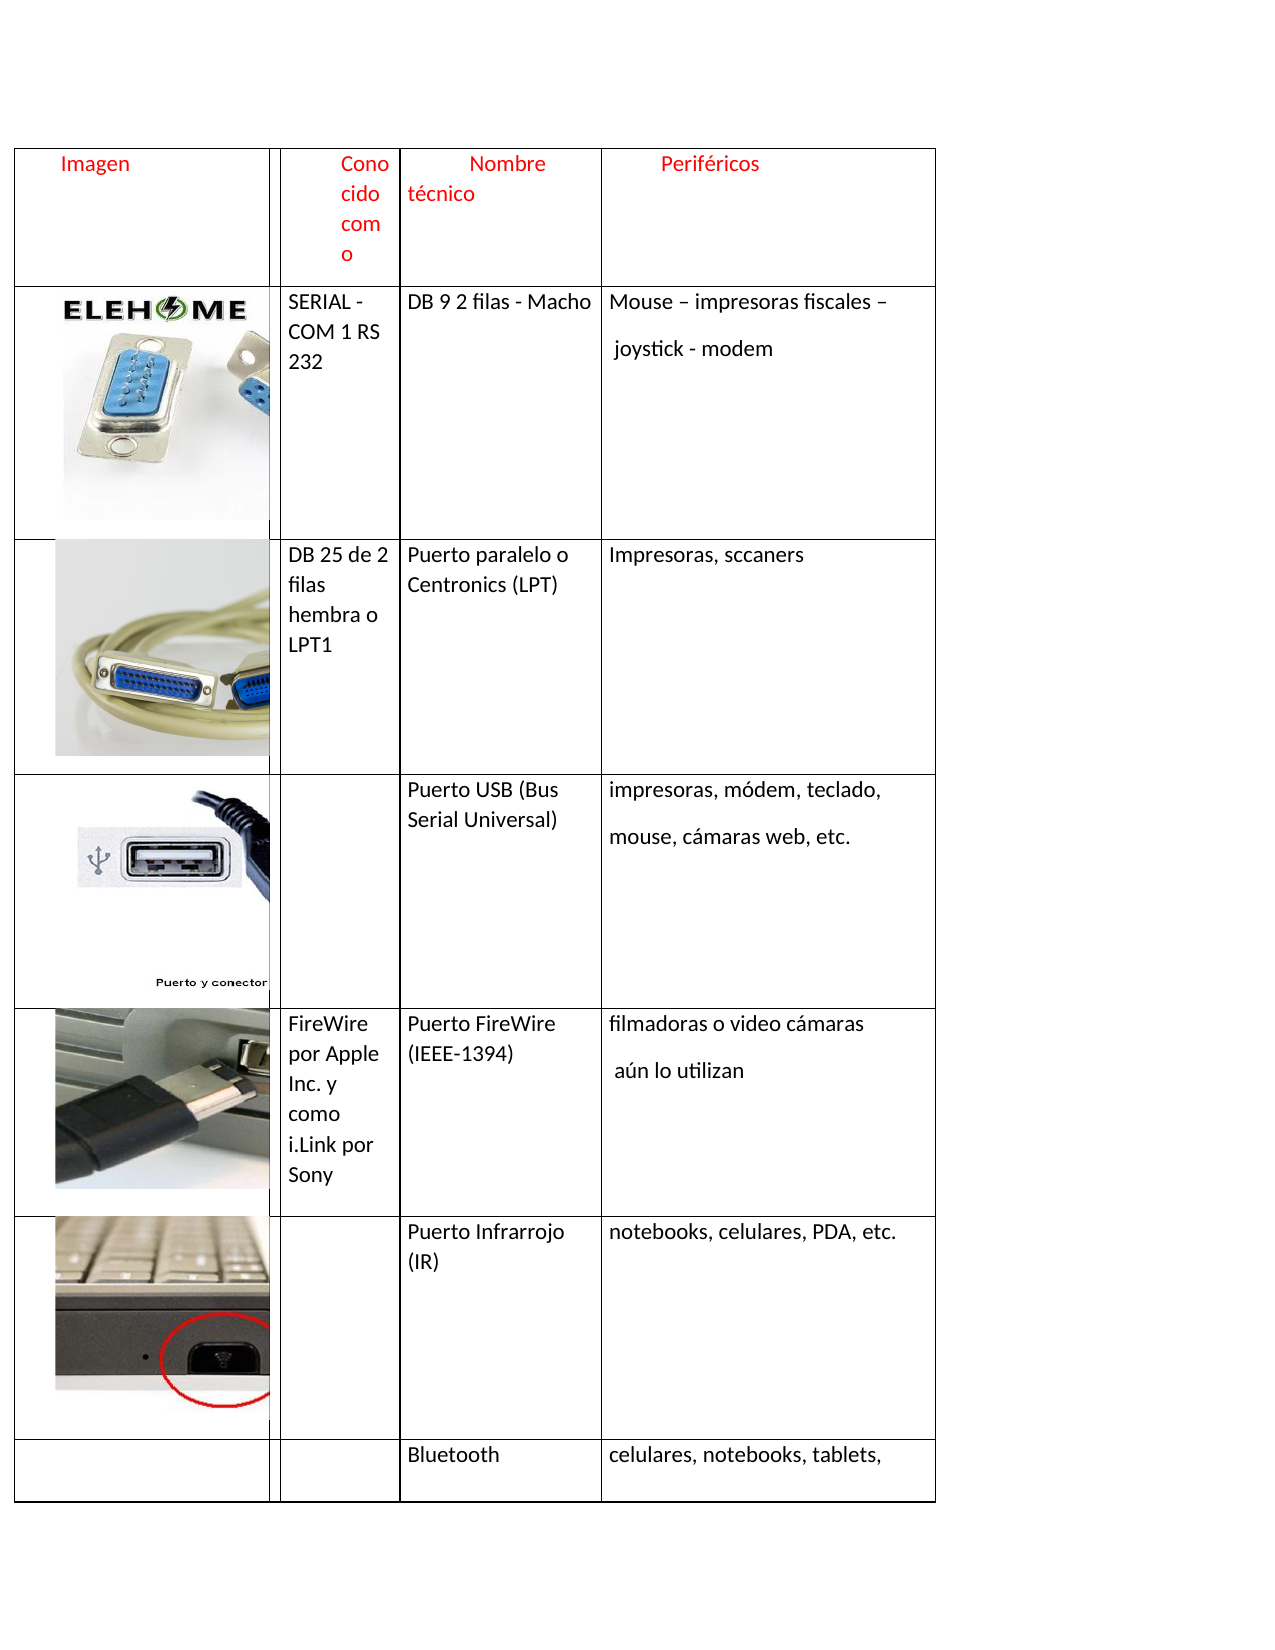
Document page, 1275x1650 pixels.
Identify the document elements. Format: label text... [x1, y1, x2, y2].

table_cell [281, 1217, 399, 1439]
table_header Nombre técnico [401, 149, 601, 286]
table_cell [270, 1440, 280, 1501]
picture [55, 1008, 270, 1189]
table_cell DB 9 2 filas - Macho [401, 287, 601, 539]
table_header Conocido como [281, 149, 399, 286]
table_cell [281, 775, 399, 1008]
picture [55, 287, 270, 520]
table_cell [270, 540, 280, 774]
table_cell [15, 287, 269, 539]
table_cell filmadoras o video cámaras aún lo utilizan [602, 1009, 935, 1216]
picture [55, 775, 270, 990]
table_cell [270, 287, 280, 539]
table_cell [15, 1440, 269, 1501]
table_cell [270, 775, 280, 1008]
table_cell Impresoras, sccaners [602, 540, 935, 774]
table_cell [602, 1440, 935, 1501]
table_cell DB 25 de 2 filas hembra o LPT1 [281, 540, 399, 774]
table_cell [15, 775, 269, 1008]
table_cell [270, 1009, 280, 1216]
table_cell [15, 1009, 269, 1216]
table_cell Puerto FireWire (IEEE-1394) [401, 1009, 601, 1216]
table_cell Bluetooth [401, 1440, 601, 1501]
table_cell Mouse – impresoras fiscales – joystick - modem [602, 287, 935, 539]
table_cell FireWire por Apple Inc. y como i.Link por Sony [281, 1009, 399, 1216]
table_cell Puerto paralelo o Centronics (LPT) [401, 540, 601, 774]
table_cell SERIAL - COM 1 RS 232 [281, 287, 399, 539]
table_cell [281, 1440, 399, 1501]
table_cell impresoras, módem, teclado, mouse, cámaras web, etc. [602, 775, 935, 1008]
table_cell notebooks, celulares, PDA, etc. [602, 1217, 935, 1439]
table_cell [15, 1217, 269, 1439]
table_cell [15, 540, 269, 774]
table_cell [270, 1217, 280, 1439]
table_header Periféricos [602, 149, 935, 286]
table_header Imagen [15, 149, 269, 286]
table_cell Puerto USB (Bus Serial Universal) [401, 775, 601, 1008]
table_header [270, 149, 280, 286]
picture [55, 539, 270, 756]
picture [55, 1216, 270, 1420]
table_cell Puerto Infrarrojo (IR) [401, 1217, 601, 1439]
